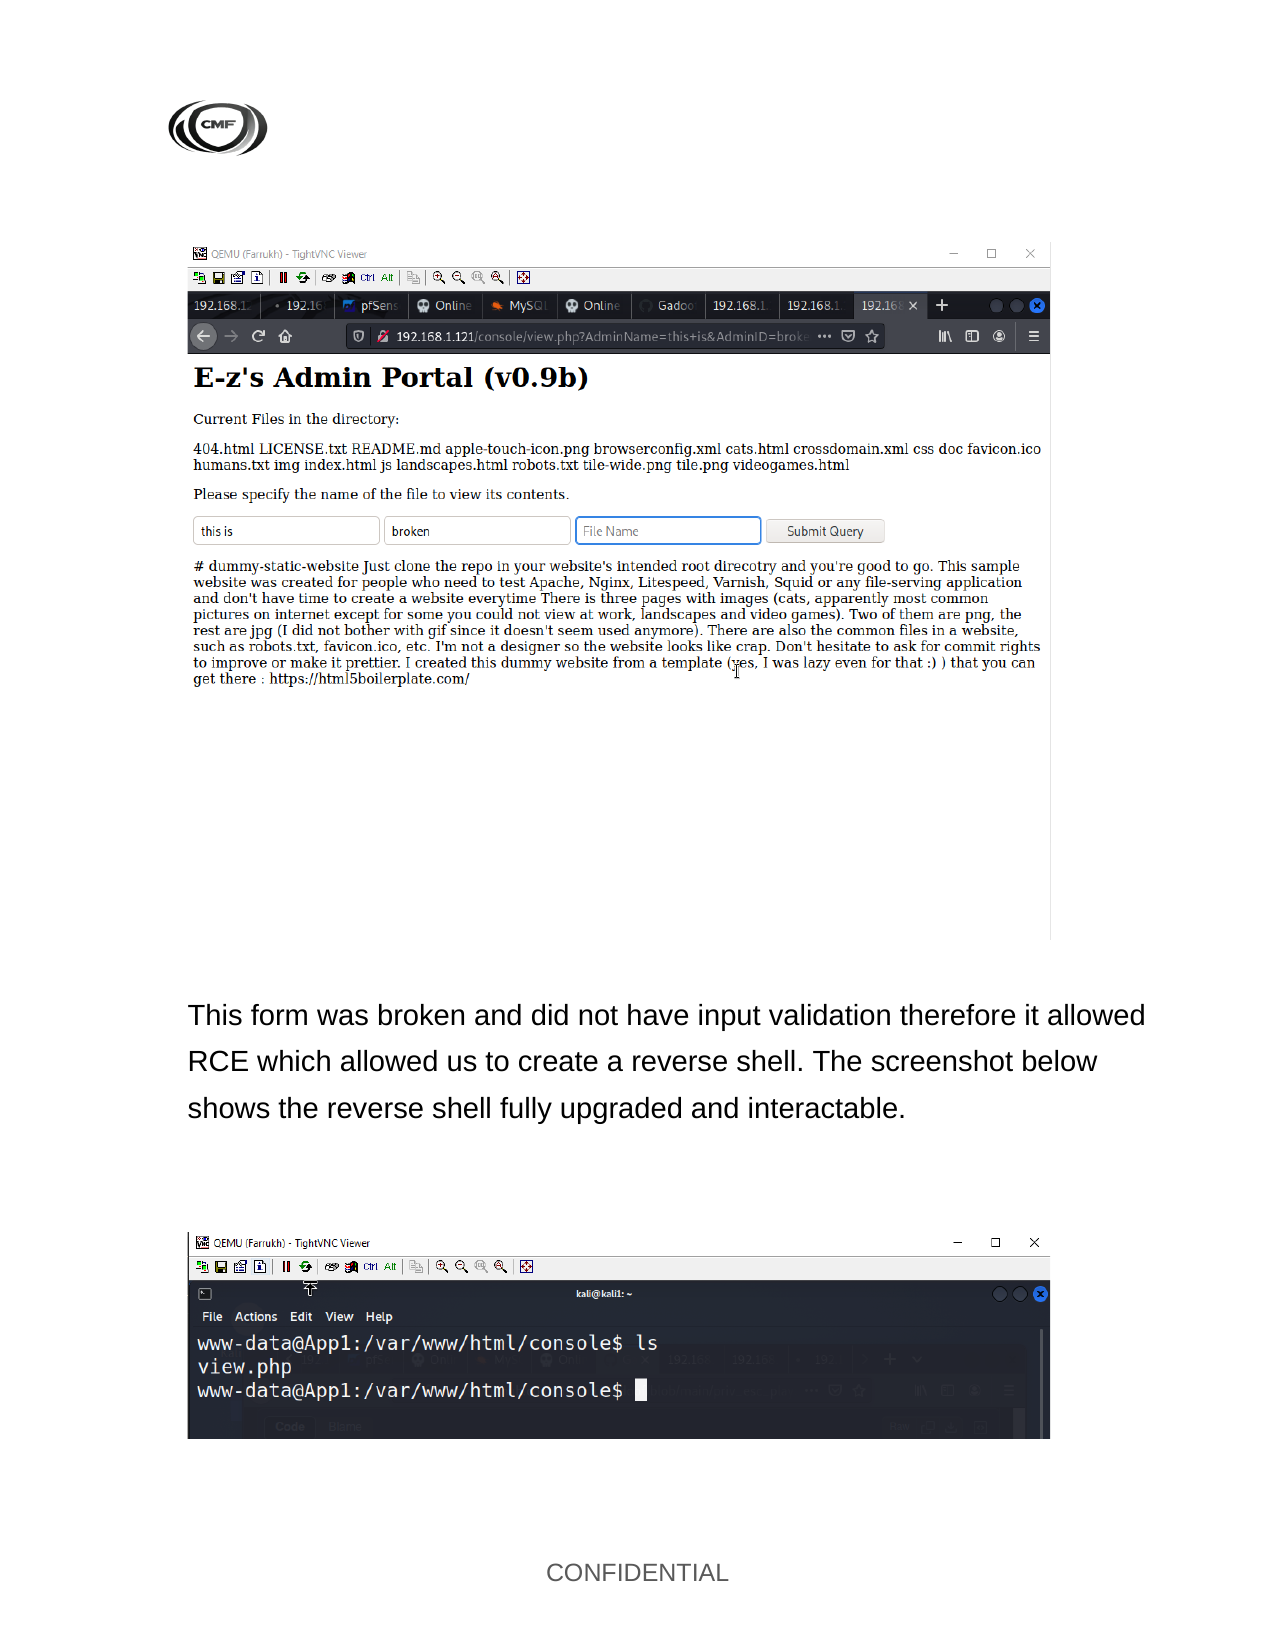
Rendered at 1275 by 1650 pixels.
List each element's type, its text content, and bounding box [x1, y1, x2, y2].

text This form was broken and did not have input validation therefore it allowed RCE which allowed us to create a reverse shell. The screenshot below shows the reverse shell fully upgraded and interactable. [187, 998, 1162, 1125]
picture [187, 242, 1050, 940]
picture [187, 1232, 1050, 1439]
picture [112, 67, 321, 188]
